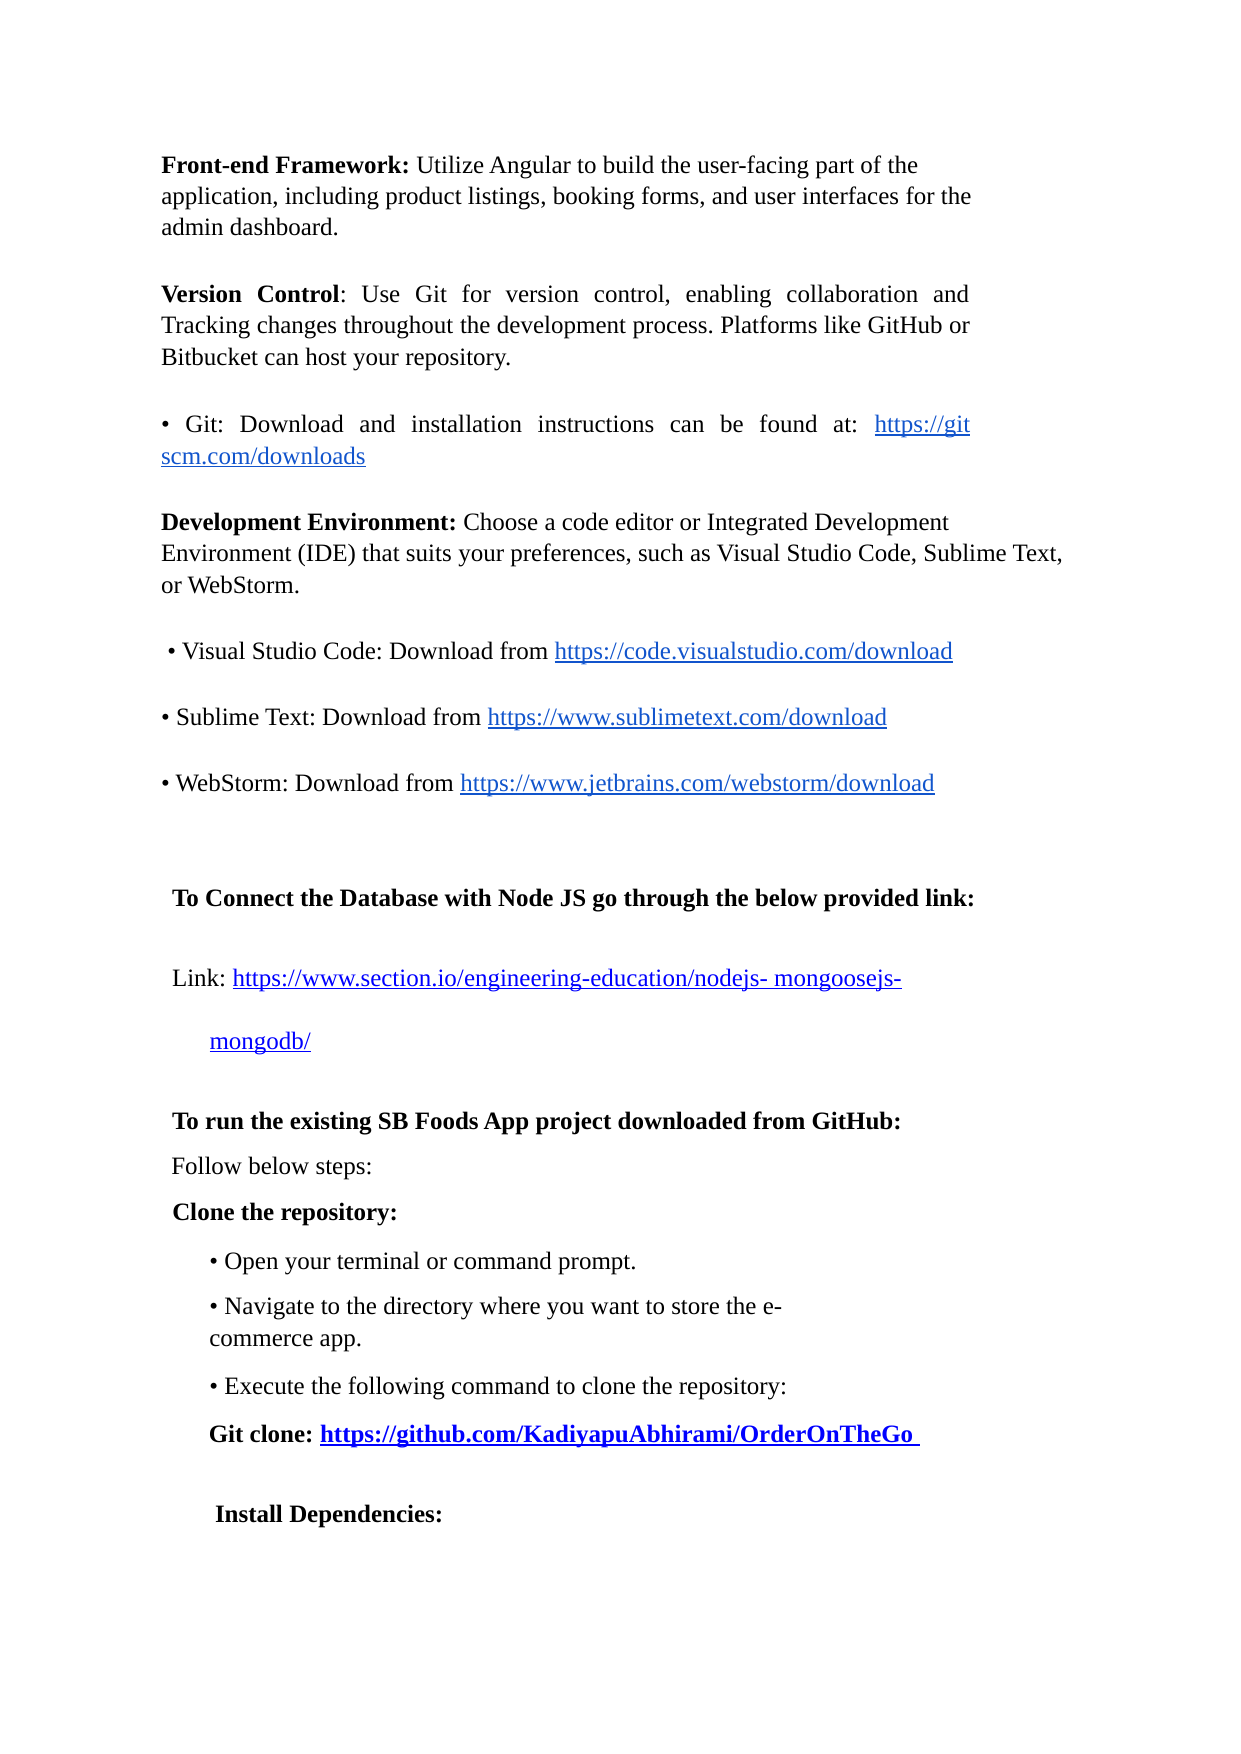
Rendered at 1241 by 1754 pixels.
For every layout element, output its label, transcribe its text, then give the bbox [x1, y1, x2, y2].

text • Git: Download and installation instructions can be found at: https://git scm.com/downloads [161, 409, 970, 469]
text Clone the repository: [172, 1197, 1090, 1226]
text Follow below steps: [171, 1151, 1090, 1180]
text • Open your terminal or command prompt. [209, 1246, 1090, 1274]
text Install Dependencies: [208, 1499, 1058, 1528]
text Development Environment: Choose a code editor or Integrated Development Environment (IDE) that suits your preferences, such as Visual Studio Code, Sublime Text, or WebStorm. [161, 507, 1085, 599]
text Git clone: https://github.com/KadiyapuAbhirami/OrderOnTheGo [208, 1419, 1058, 1448]
text • Navigate to the directory where you want to store the e-commerce app. [209, 1291, 861, 1352]
text Version Control: Use Git for version control, enabling collaboration and Tracking changes throughout the development process. Platforms like GitHub or Bitbucket can host your repository. [161, 279, 970, 371]
text To run the existing SB Foods App project downloaded from GitHub: [172, 1106, 1090, 1135]
text Front-end Framework: Utilize Angular to build the user-facing part of the application, including product listings, booking forms, and user interfaces for the admin dashboard. [161, 150, 1013, 241]
text Link: https://www.section.io/engineering-education/nodejs- mongoosejs-mongodb/ [172, 963, 985, 1055]
text • Visual Studio Code: Download from https://code.visualstudio.com/download [161, 636, 1085, 665]
text To Connect the Database with Node JS go through the below provided link: [172, 883, 985, 912]
text • Sublime Text: Download from https://www.sublimetext.com/download [161, 702, 1085, 731]
text • WebStorm: Download from https://www.jetbrains.com/webstorm/download [161, 768, 1085, 797]
text • Execute the following command to clone the repository: [209, 1371, 861, 1400]
